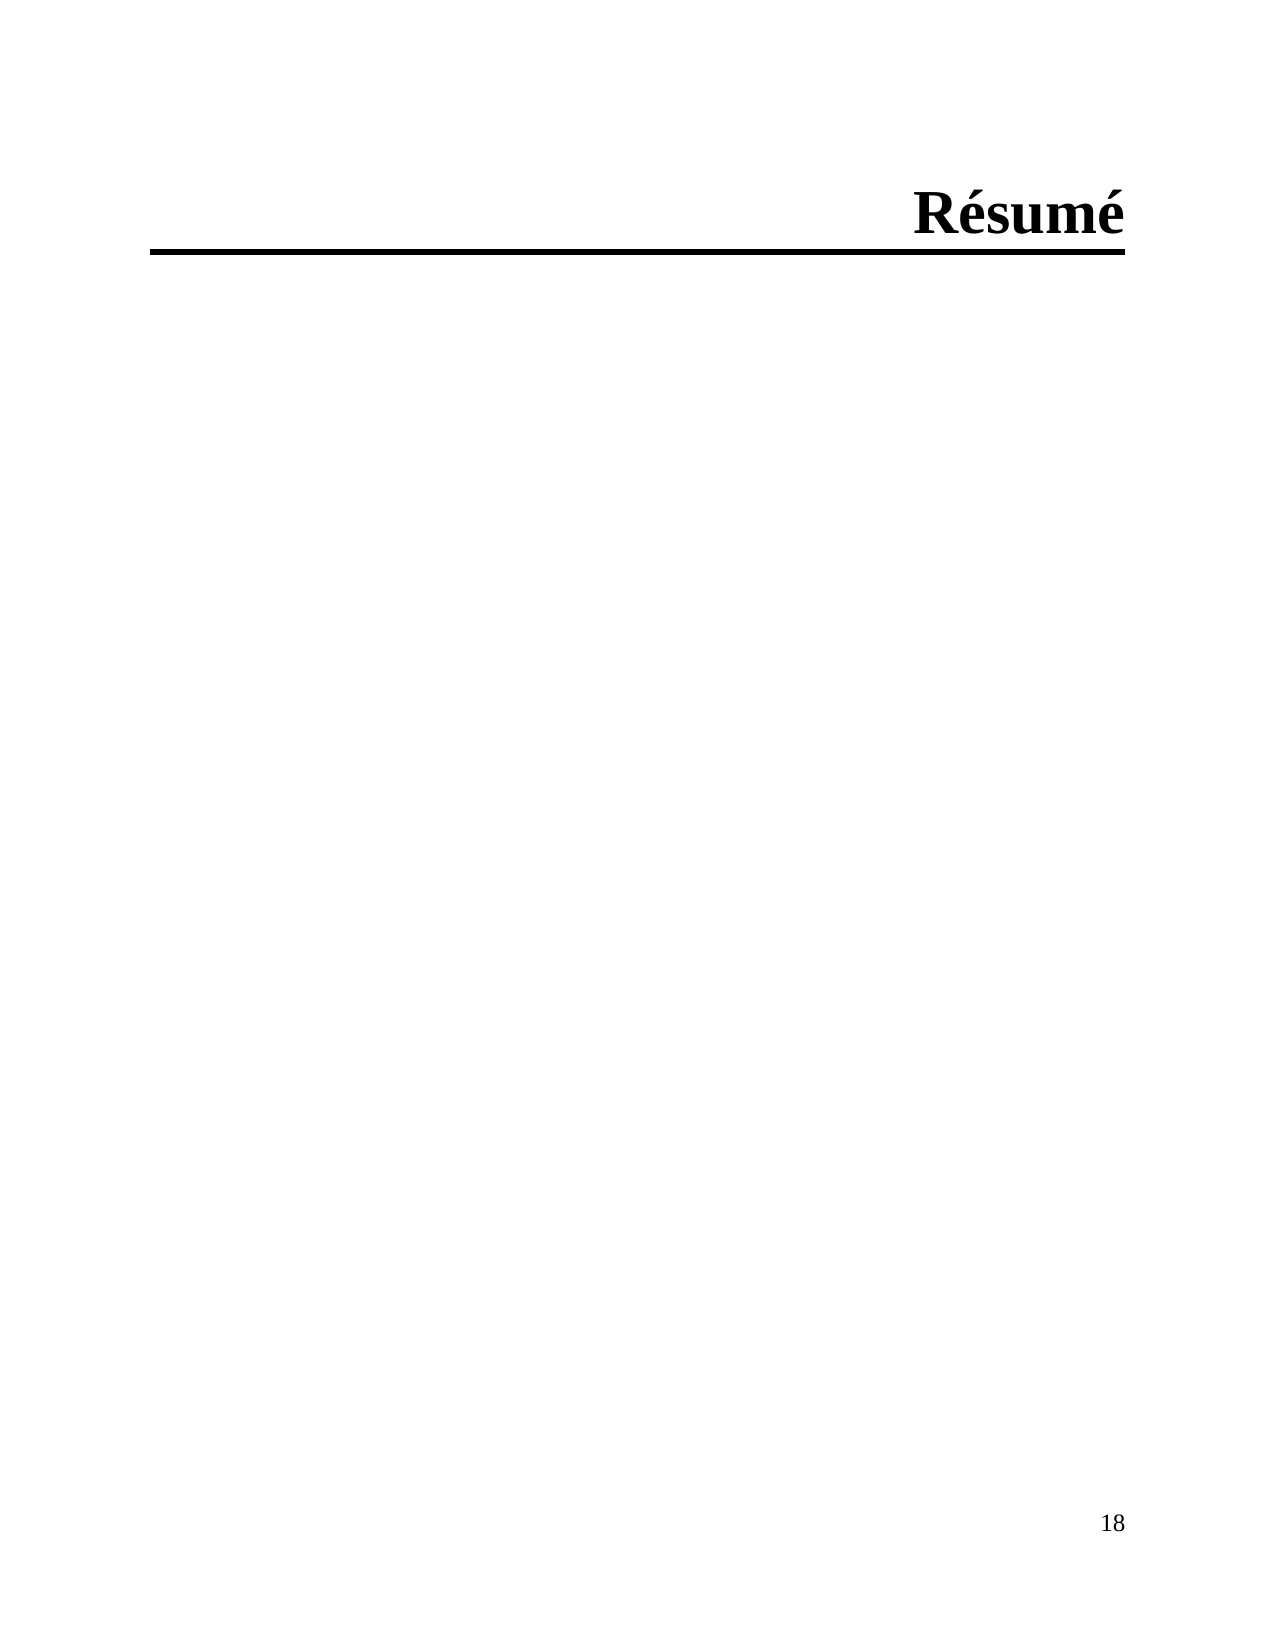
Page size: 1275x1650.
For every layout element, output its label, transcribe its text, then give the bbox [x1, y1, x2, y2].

text Résumé [150, 175, 1125, 249]
